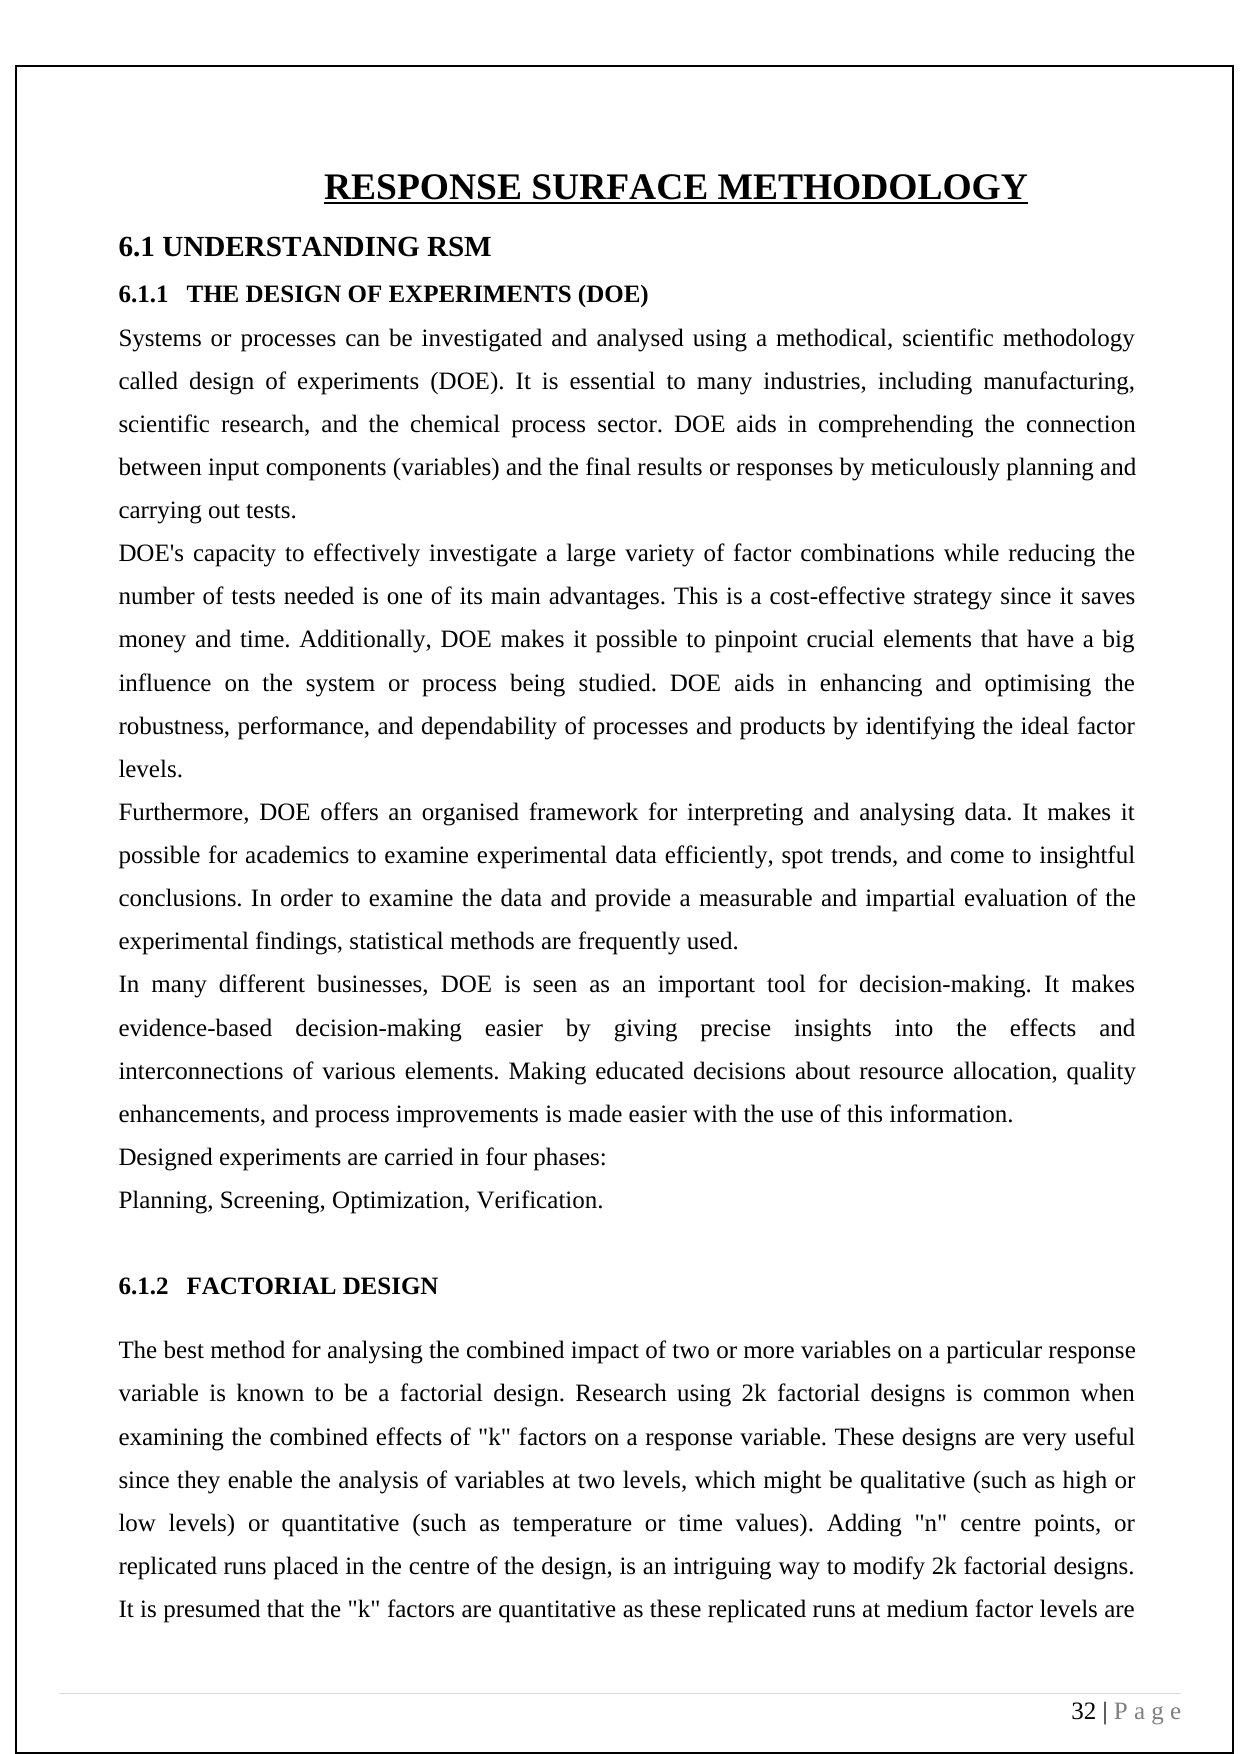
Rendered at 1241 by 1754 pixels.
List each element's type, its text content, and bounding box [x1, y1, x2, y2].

list Planning, Screening, Optimization, Verification. [118, 1185, 1137, 1214]
list Systems or processes can be investigated and analysed using a methodical, scientific methodology called design of experiments (DOE). It is essential to many industries, including manufacturing, scientific research, and the chemical process sector. DOE aids in comprehending the connection between input components (variables) and the final results or responses by meticulously planning and carrying out tests. [118, 323, 1137, 524]
list THE DESIGN OF EXPERIMENTS (DOE) [118, 279, 1232, 308]
list 6.1 UNDERSTANDING RSM [118, 229, 1232, 263]
list DOE's capacity to effectively investigate a large variety of factor combinations while reducing the number of tests needed is one of its main advantages. This is a cost-effective strategy since it saves money and time. Additionally, DOE makes it possible to pinpoint crucial elements that have a big influence on the system or process being studied. DOE aids in enhancing and optimising the robustness, performance, and dependability of processes and products by identifying the ideal factor levels. [118, 538, 1137, 783]
list Designed experiments are carried in four phases: [118, 1142, 1137, 1171]
list Furthermore, DOE offers an organised framework for interpreting and analysing data. It makes it possible for academics to examine experimental data efficiently, spot trends, and come to insightful conclusions. In order to examine the data and provide a measurable and impartial evaluation of the experimental findings, statistical methods are frequently used. [118, 797, 1137, 955]
list RESPONSE SURFACE METHODOLOGY [118, 164, 1232, 208]
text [118, 1335, 1137, 1623]
list In many different businesses, DOE is seen as an important tool for decision-making. It makes evidence-based decision-making easier by giving precise insights into the effects and interconnections of various elements. Making educated decisions about resource allocation, quality enhancements, and process improvements is made easier with the use of this information. [118, 969, 1137, 1128]
list FACTORIAL DESIGN [118, 1271, 1232, 1300]
